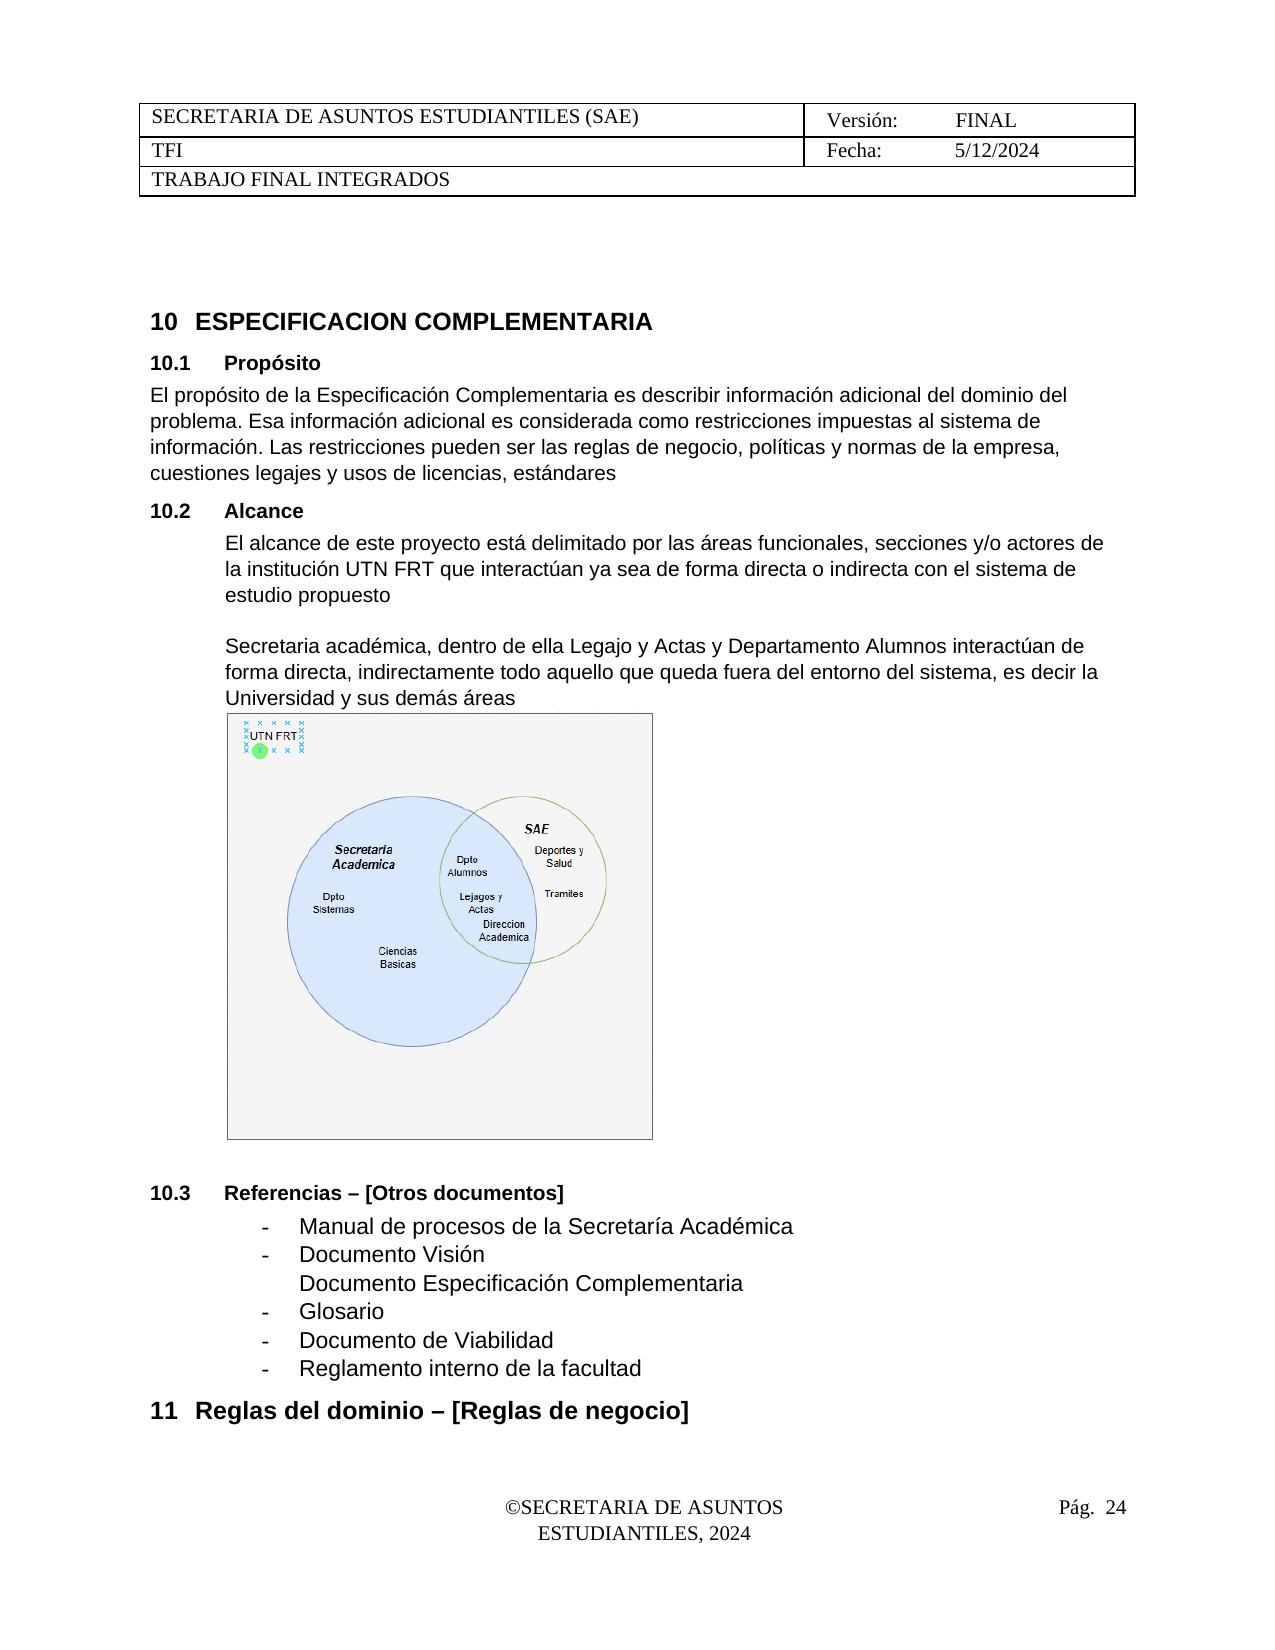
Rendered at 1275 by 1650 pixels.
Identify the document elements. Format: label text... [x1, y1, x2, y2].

subtitle Reglas del dominio – [Reglas de negocio] [150, 1396, 1125, 1425]
list Reglamento interno de la facultad [261, 1355, 1125, 1382]
text El alcance de este proyecto está delimitado por las áreas funcionales, secciones y/o actores de la institución UTN FRT que interactúan ya sea de forma directa o indirecta con el sistema de estudio propuesto [225, 531, 1125, 607]
subtitle ESPECIFICACION COMPLEMENTARIA [150, 307, 1125, 336]
text Secretaria académica, dentro de ella Legajo y Actas y Departamento Alumnos interactúan de forma directa, indirectamente todo aquello que queda fuera del entorno del sistema, es decir la Universidad y sus demás áreas [225, 608, 1125, 710]
subtitle Propósito [150, 351, 1125, 375]
picture [225, 711, 654, 1141]
subtitle Referencias – [Otros documentos] [150, 1181, 1125, 1204]
list Manual de procesos de la Secretaría Académica [261, 1213, 1125, 1239]
list Glosario [261, 1298, 1125, 1325]
subtitle Alcance [150, 499, 1125, 523]
text El propósito de la Especificación Complementaria es describir información adicional del dominio del problema. Esa información adicional es considerada como restricciones impuestas al sistema de información. Las restricciones pueden ser las reglas de negocio, políticas y normas de la empresa, cuestiones legajes y usos de licencias, estándares [150, 383, 1125, 484]
list Documento de Viabilidad [261, 1327, 1125, 1353]
list Documento Visión Documento Especificación Complementaria [261, 1241, 1125, 1296]
